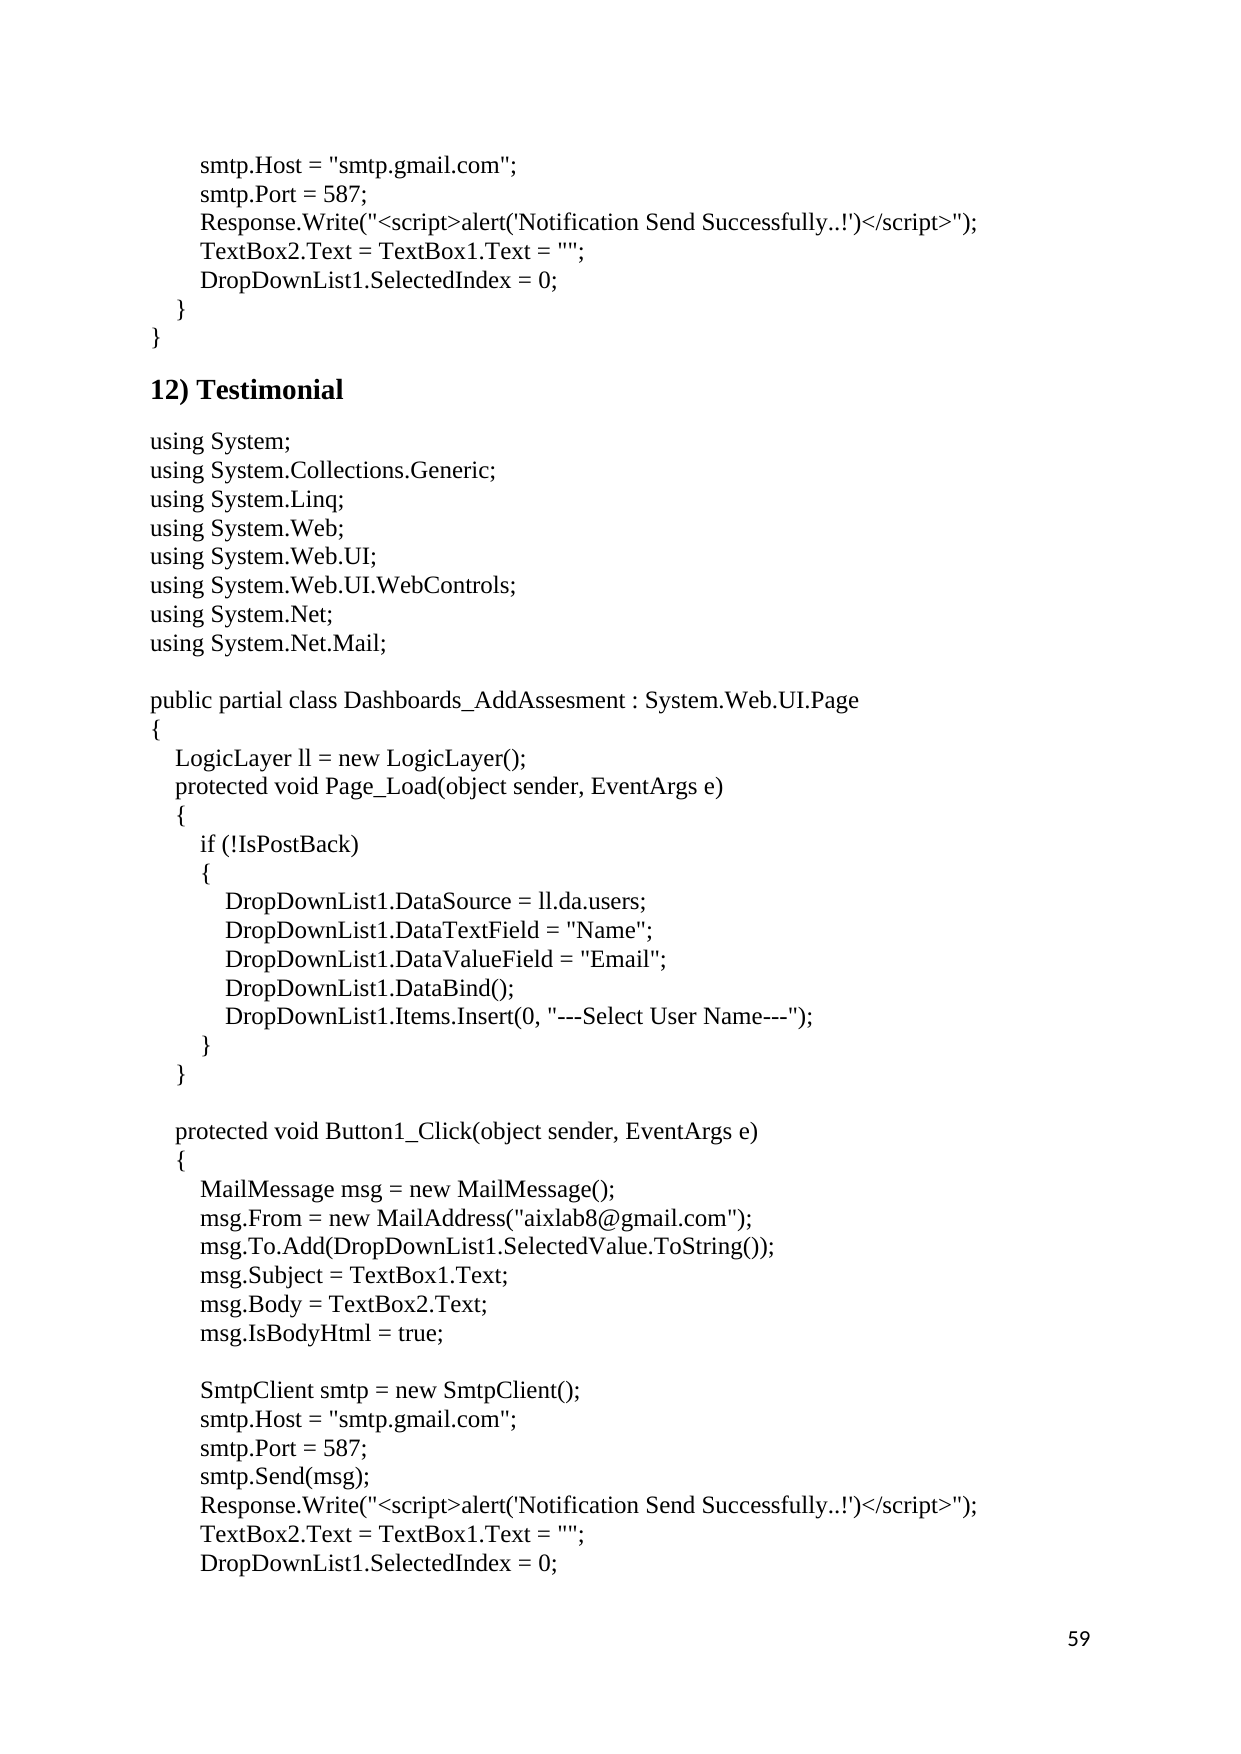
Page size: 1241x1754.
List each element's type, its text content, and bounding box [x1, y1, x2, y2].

text TextBox2.Text = TextBox1.Text = ""; [150, 236, 1090, 265]
text smtp.Port = 587; [150, 179, 1090, 207]
text LogicLayer ll = new LogicLayer(); [150, 743, 1090, 771]
text using System; [150, 426, 1090, 455]
text smtp.Send(msg); [150, 1461, 1090, 1490]
text } [150, 322, 1090, 351]
text using System.Net; [150, 599, 1090, 628]
text smtp.Host = "smtp.gmail.com"; [150, 150, 1090, 179]
text { [150, 800, 1090, 829]
text Response.Write("<script>alert('Notification Send Successfully..!')</script>"); [150, 207, 1090, 236]
text } [150, 1059, 1090, 1088]
text msg.IsBodyHtml = true; [150, 1318, 1090, 1346]
text DropDownList1.DataTextField = "Name"; [150, 915, 1090, 944]
text using System.Collections.Generic; [150, 455, 1090, 484]
text using System.Web.UI; [150, 541, 1090, 570]
text { [150, 1145, 1090, 1174]
text DropDownList1.SelectedIndex = 0; [150, 265, 1090, 294]
text } [150, 1030, 1090, 1059]
text 12) Testimonial [150, 372, 1090, 406]
text DropDownList1.DataSource = ll.da.users; [150, 886, 1090, 915]
text protected void Button1_Click(object sender, EventArgs e) [150, 1116, 1090, 1145]
text if (!IsPostBack) [150, 829, 1090, 858]
text protected void Page_Load(object sender, EventArgs e) [150, 771, 1090, 800]
text using System.Web.UI.WebControls; [150, 570, 1090, 599]
text DropDownList1.DataValueField = "Email"; [150, 944, 1090, 973]
text msg.Body = TextBox2.Text; [150, 1289, 1090, 1318]
text using System.Linq; [150, 484, 1090, 513]
text } [150, 294, 1090, 322]
text msg.To.Add(DropDownList1.SelectedValue.ToString()); [150, 1231, 1090, 1260]
text DropDownList1.DataBind(); [150, 973, 1090, 1001]
text { [150, 858, 1090, 886]
text { [150, 714, 1090, 743]
text using System.Net.Mail; [150, 628, 1090, 656]
text msg.From = new MailAddress("aixlab8@gmail.com"); [150, 1203, 1090, 1231]
text MailMessage msg = new MailMessage(); [150, 1174, 1090, 1203]
text using System.Web; [150, 513, 1090, 541]
text smtp.Port = 587; [150, 1433, 1090, 1461]
text SmtpClient smtp = new SmtpClient(); [150, 1375, 1090, 1404]
text msg.Subject = TextBox1.Text; [150, 1260, 1090, 1289]
text DropDownList1.SelectedIndex = 0; [150, 1548, 1090, 1576]
text Response.Write("<script>alert('Notification Send Successfully..!')</script>"); [150, 1490, 1090, 1519]
text smtp.Host = "smtp.gmail.com"; [150, 1404, 1090, 1433]
text TextBox2.Text = TextBox1.Text = ""; [150, 1519, 1090, 1548]
text DropDownList1.Items.Insert(0, "---Select User Name---"); [150, 1001, 1090, 1030]
text public partial class Dashboards_AddAssesment : System.Web.UI.Page [150, 685, 1090, 714]
